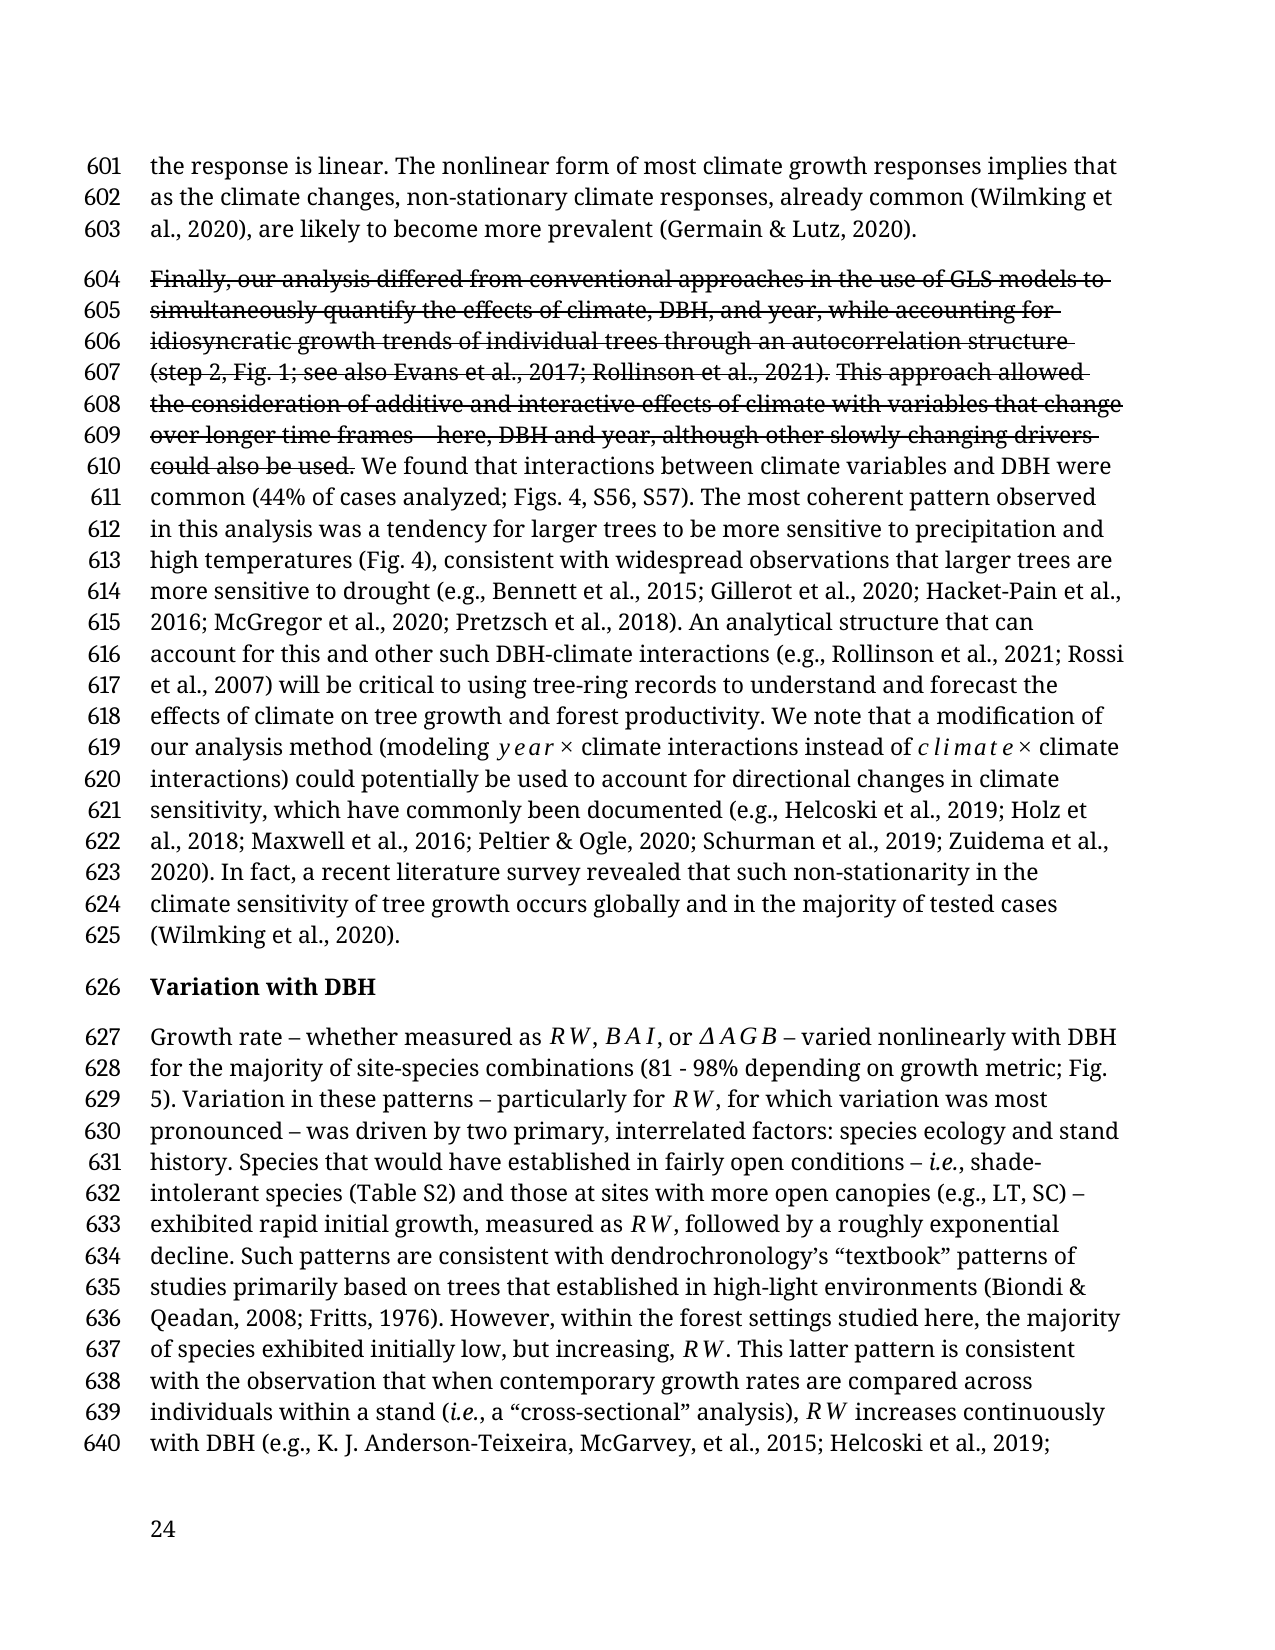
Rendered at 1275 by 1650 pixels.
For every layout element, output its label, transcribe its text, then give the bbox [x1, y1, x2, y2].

text Finally, our analysis differed from conventional approaches in the use of GLS models to simultaneously quantify the effects of climate, DBH, and year, while accounting for idiosyncratic growth trends of individual trees through an autocorrelation structure (step 2, Fig. 1; see also Evans et al., 2017; Rollinson et al., 2021). This approach allowed the consideration of additive and interactive effects of climate with variables that change over longer time frames – here, DBH and year, although other slowly-changing drivers could also be used. We found that interactions between climate variables and DBH were common (44% of cases analyzed; Figs. 4, S56, S57). The most coherent pattern observed in this analysis was a tendency for larger trees to be more sensitive to precipitation and high temperatures (Fig. 4), consistent with widespread observations that larger trees are more sensitive to drought (e.g., Bennett et al., 2015; Gillerot et al., 2020; Hacket-Pain et al., 2016; McGregor et al., 2020; Pretzsch et al., 2018). An analytical structure that can account for this and other such DBH-climate interactions (e.g., Rollinson et al., 2021; Rossi et al., 2007) will be critical to using tree-ring records to understand and forecast the effects of climate on tree growth and forest productivity. We note that a modification of our analysis method (modeling climate interactions instead of climate interactions) could potentially be used to account for directional changes in climate sensitivity, which have commonly been documented (e.g., Helcoski et al., 2019; Holz et al., 2018; Maxwell et al., 2016; Peltier & Ogle, 2020; Schurman et al., 2019; Zuidema et al., 2020). In fact, a recent literature survey revealed that such non-stationarity in the climate sensitivity of tree growth occurs globally and in the majority of tested cases (Wilmking et al., 2020). [150, 262, 1125, 950]
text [150, 150, 1125, 244]
subtitle Variation with DBH [150, 971, 1125, 1002]
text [150, 1021, 1125, 1458]
